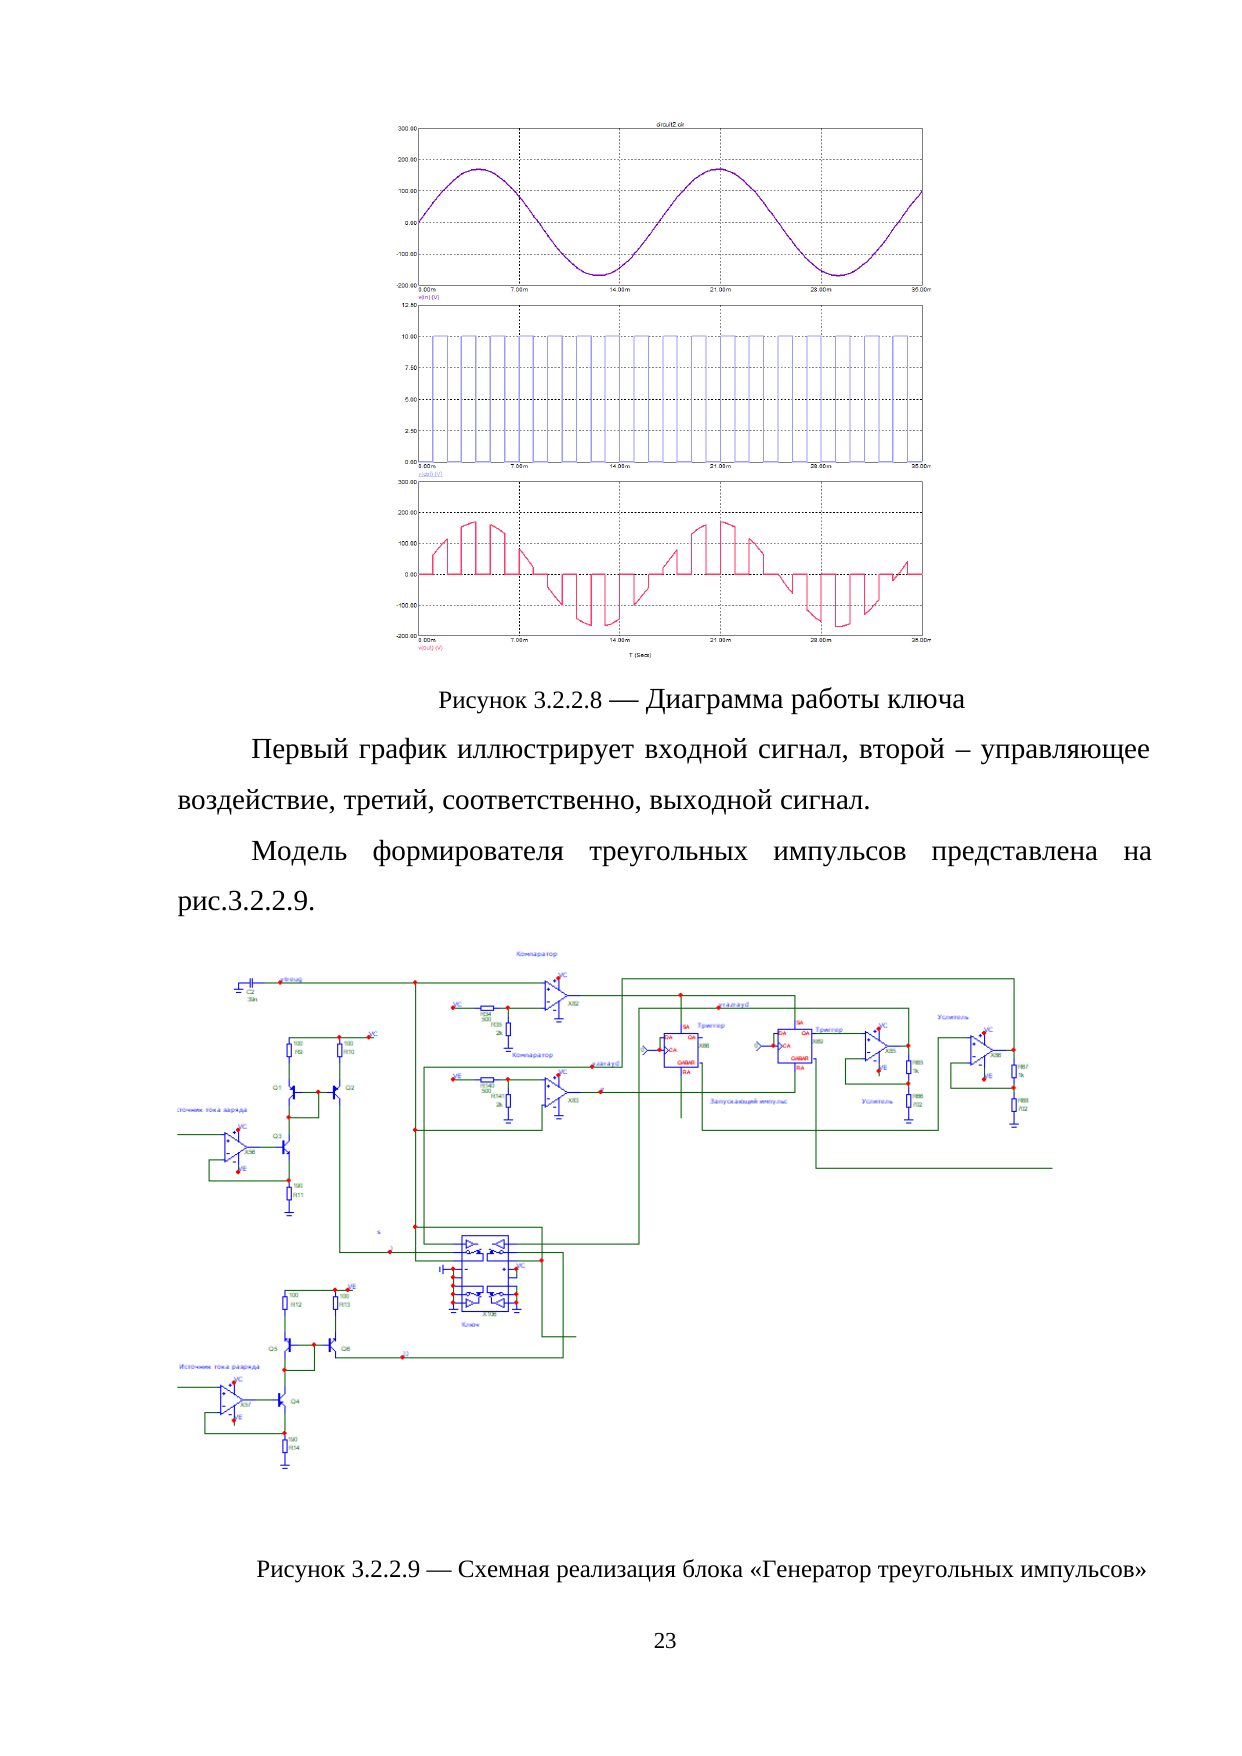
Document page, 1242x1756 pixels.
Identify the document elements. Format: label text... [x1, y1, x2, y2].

text Рисунок 3.2.2.9 — Схемная реализация блока «Генератор треугольных импульсов» [256, 1554, 1229, 1583]
picture [177, 933, 1080, 1510]
picture [396, 122, 932, 658]
text Рисунок 3.2.2.8 — Диаграмма работы ключа [438, 681, 1229, 714]
text Первый график иллюстрирует входной сигнал, второй – управляющее воздействие, третий, соответственно, выходной сигнал. [177, 731, 1229, 816]
